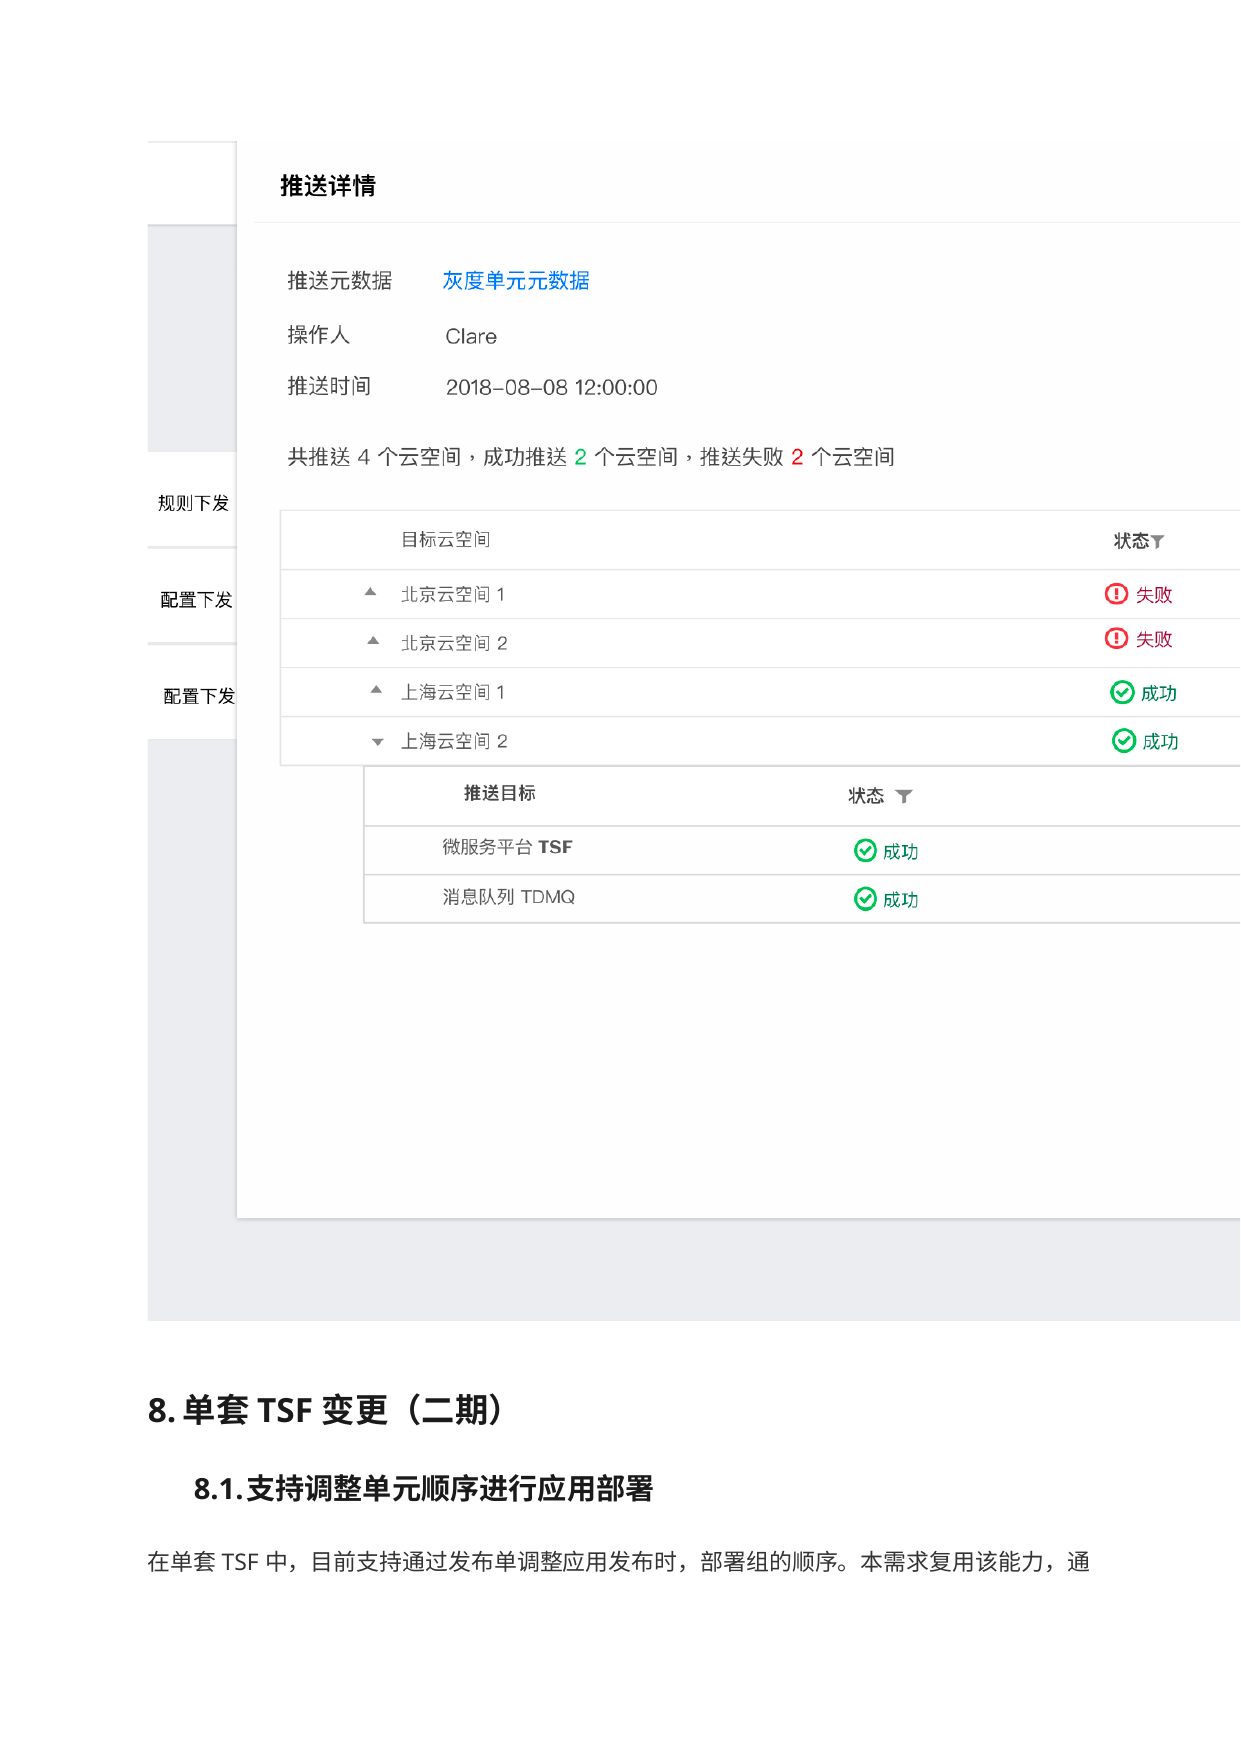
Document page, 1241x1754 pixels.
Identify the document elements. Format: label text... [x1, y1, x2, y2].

subtitle 单套 TSF 变更（二期） [148, 1383, 1093, 1432]
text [148, 1544, 1093, 1577]
subtitle 支持调整单元顺序进行应用部署 [193, 1466, 1093, 1508]
picture [147, 141, 1241, 1321]
